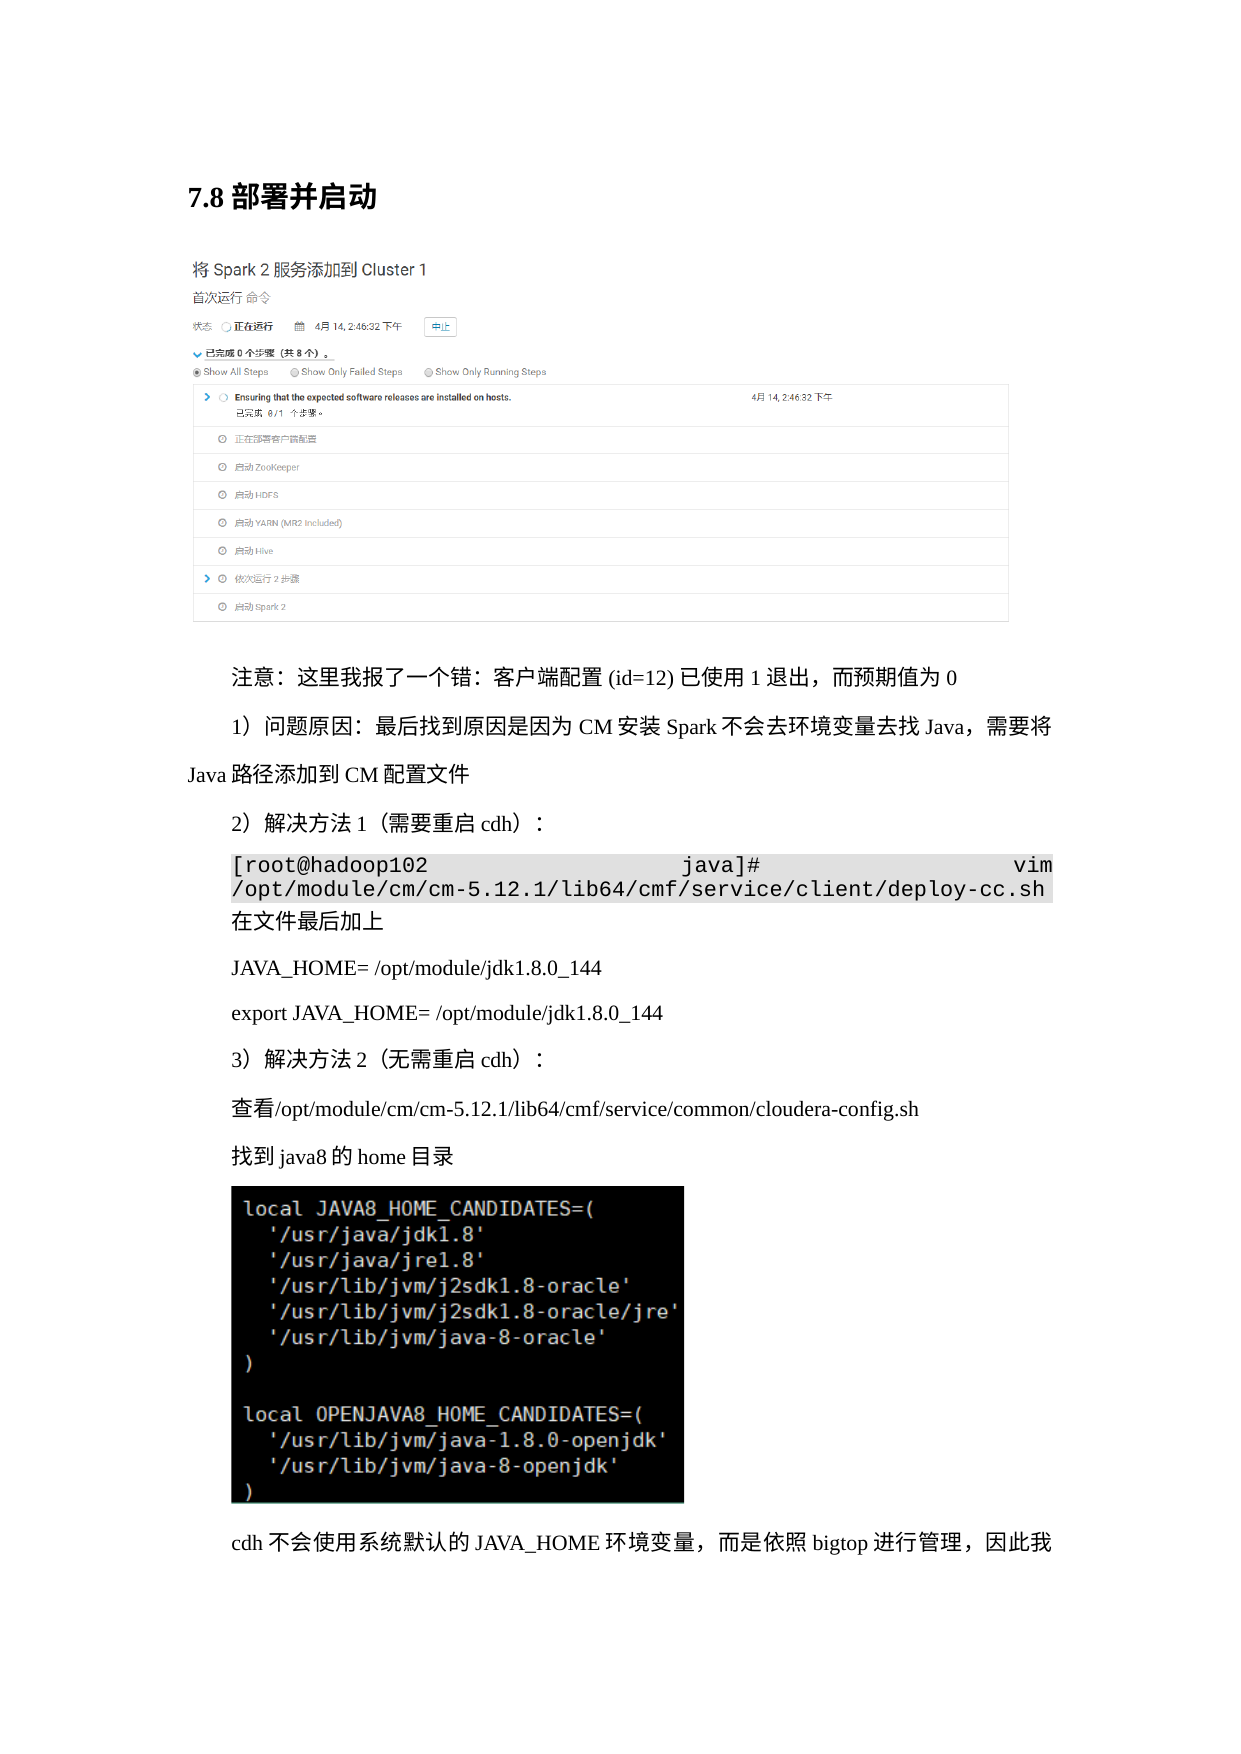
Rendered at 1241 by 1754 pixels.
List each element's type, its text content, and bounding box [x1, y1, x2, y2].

text 在文件最后加上 [187, 903, 1053, 936]
text 注意：这里我报了一个错：客户端配置 (id=12) 已使用 1 退出，而预期值为 0 [187, 660, 1053, 692]
text JAVA_HOME= /opt/module/jdk1.8.0_144 [187, 952, 1053, 984]
text 查看/opt/module/cm/cm-5.12.1/lib64/cmf/service/common/cloudera-config.sh [231, 1090, 1053, 1123]
text export JAVA_HOME= /opt/module/jdk1.8.0_144 [187, 997, 1053, 1029]
text 3）解决方法2（无需重启cdh）： [187, 1042, 1053, 1074]
text 找到java8的home目录 [231, 1138, 1053, 1171]
subtitle 7.8 部署并启动 [187, 162, 1053, 227]
picture [231, 1186, 685, 1508]
text [root@hadoop102 java]# vim /opt/module/cm/cm-5.12.1/lib64/cmf/service/client/deploy-cc.sh [231, 854, 1053, 903]
text 2）解决方法1（需要重启cdh）： [187, 805, 1053, 838]
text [231, 1524, 1053, 1557]
text 1）问题原因：最后找到原因是因为CM安装Spark不会去环境变量去找Java，需要将Java路径添加到CM配置文件 [187, 708, 1053, 789]
picture [187, 257, 1016, 623]
